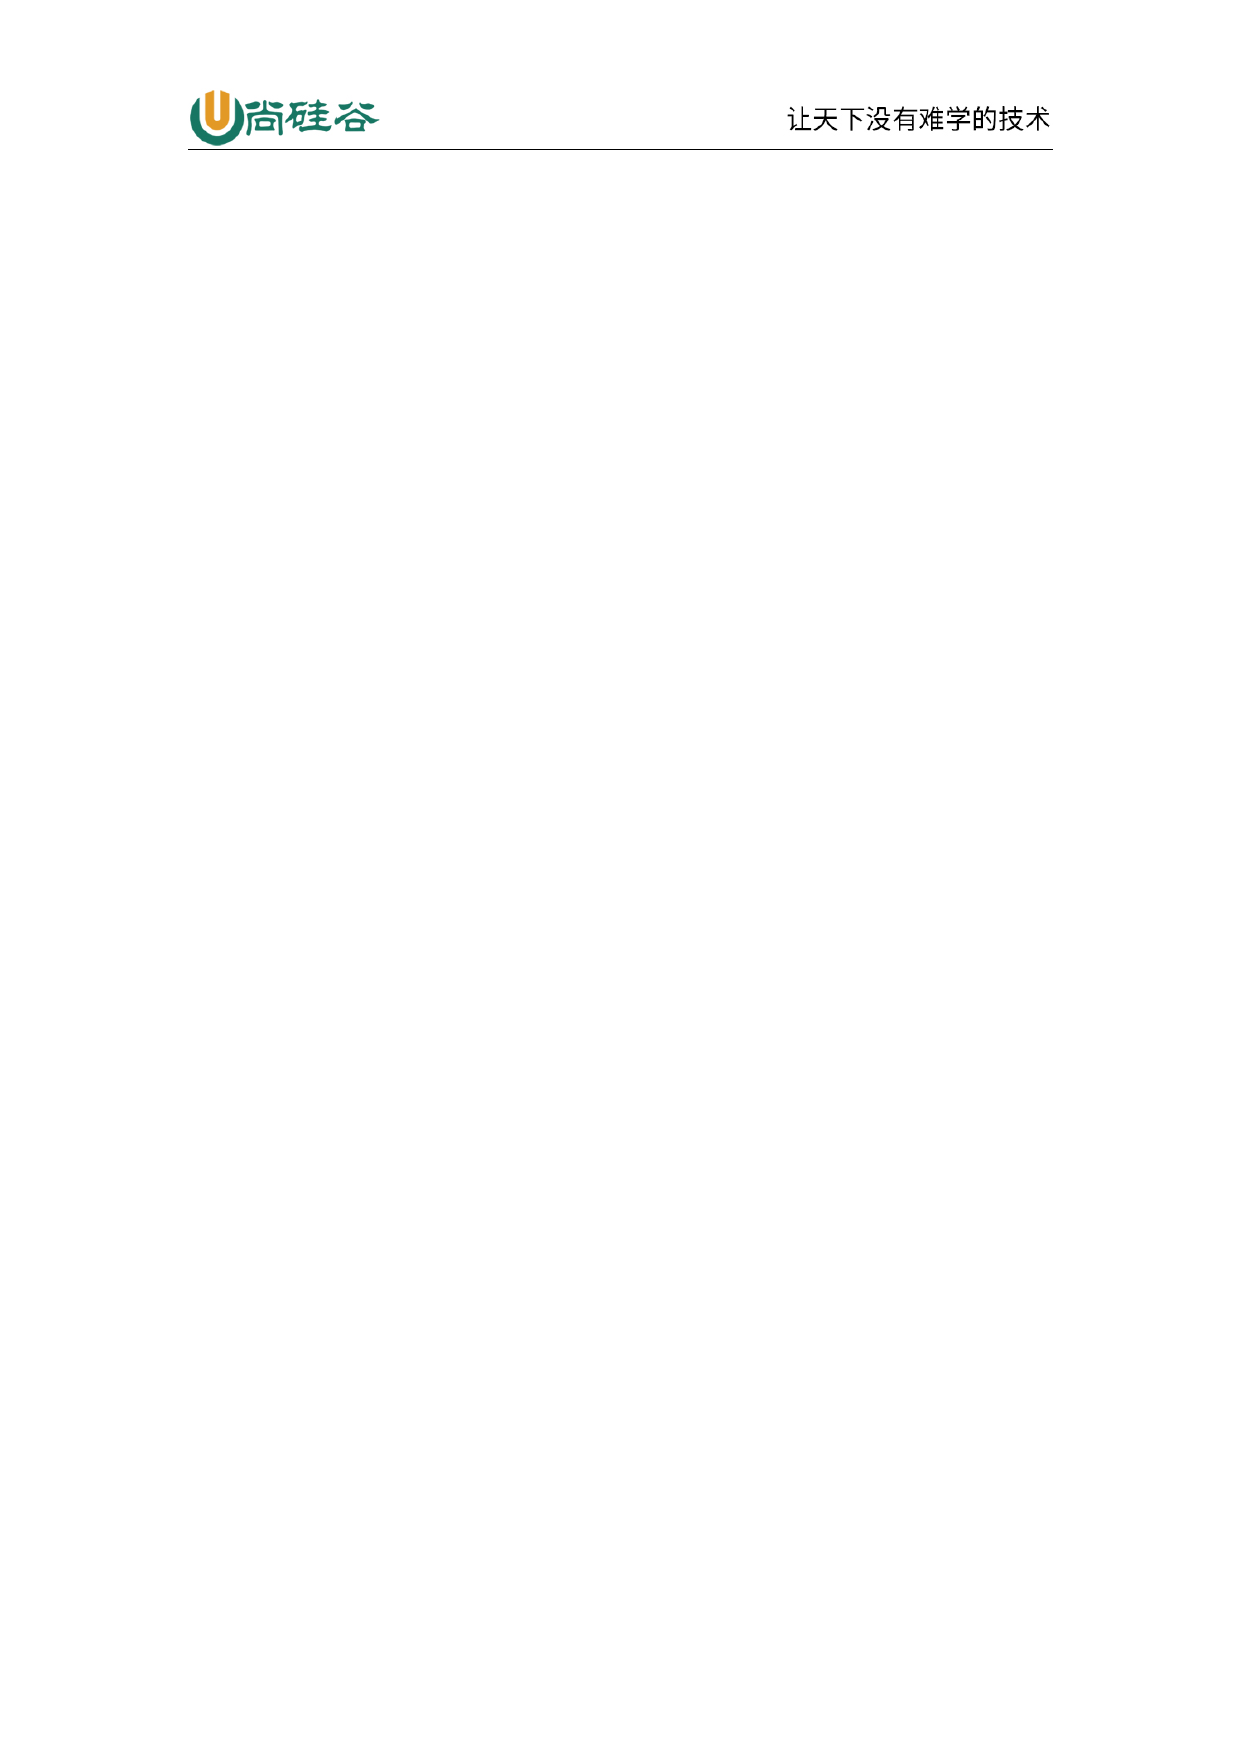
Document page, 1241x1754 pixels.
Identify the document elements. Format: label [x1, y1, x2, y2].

picture [187, 88, 1053, 147]
